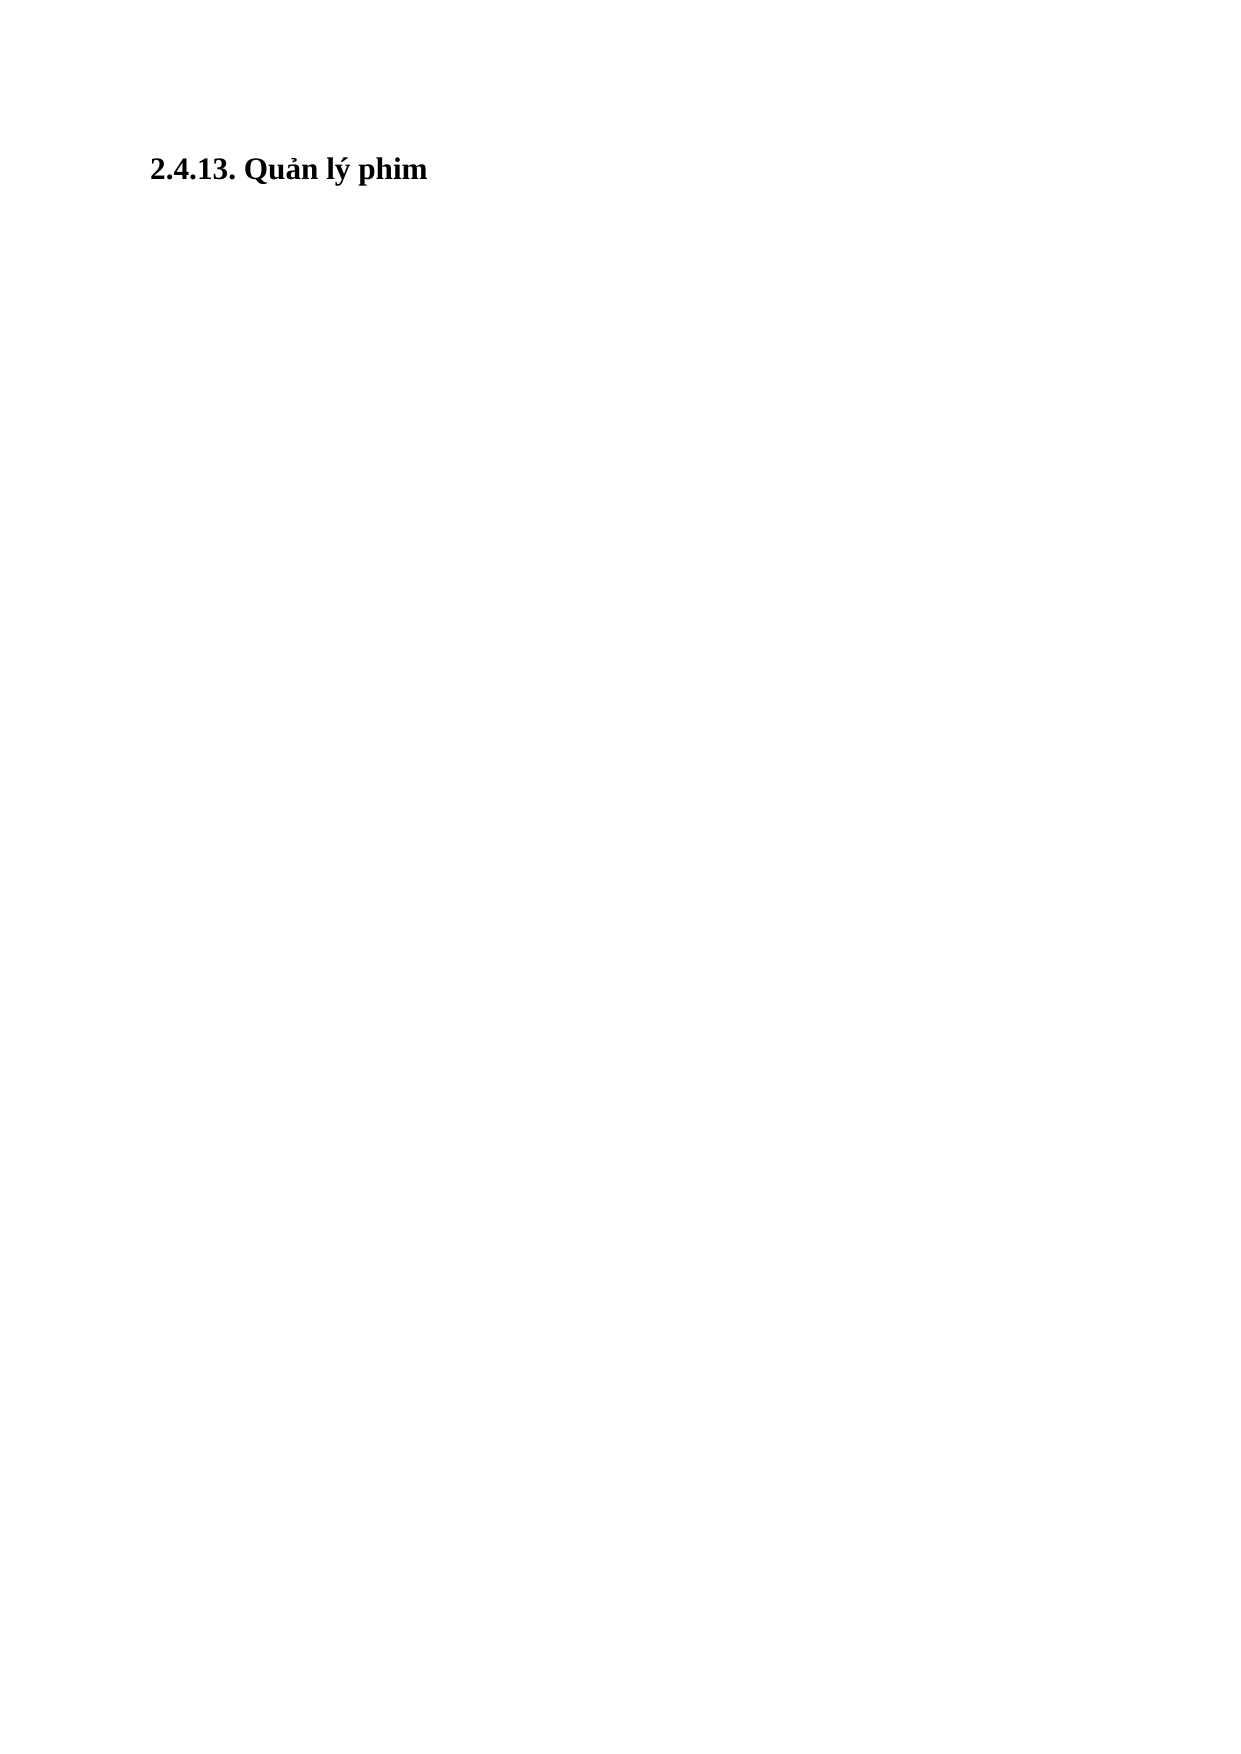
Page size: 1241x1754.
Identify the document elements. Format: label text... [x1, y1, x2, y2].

subtitle 2.4.13. Quản lý phim [150, 150, 1090, 186]
